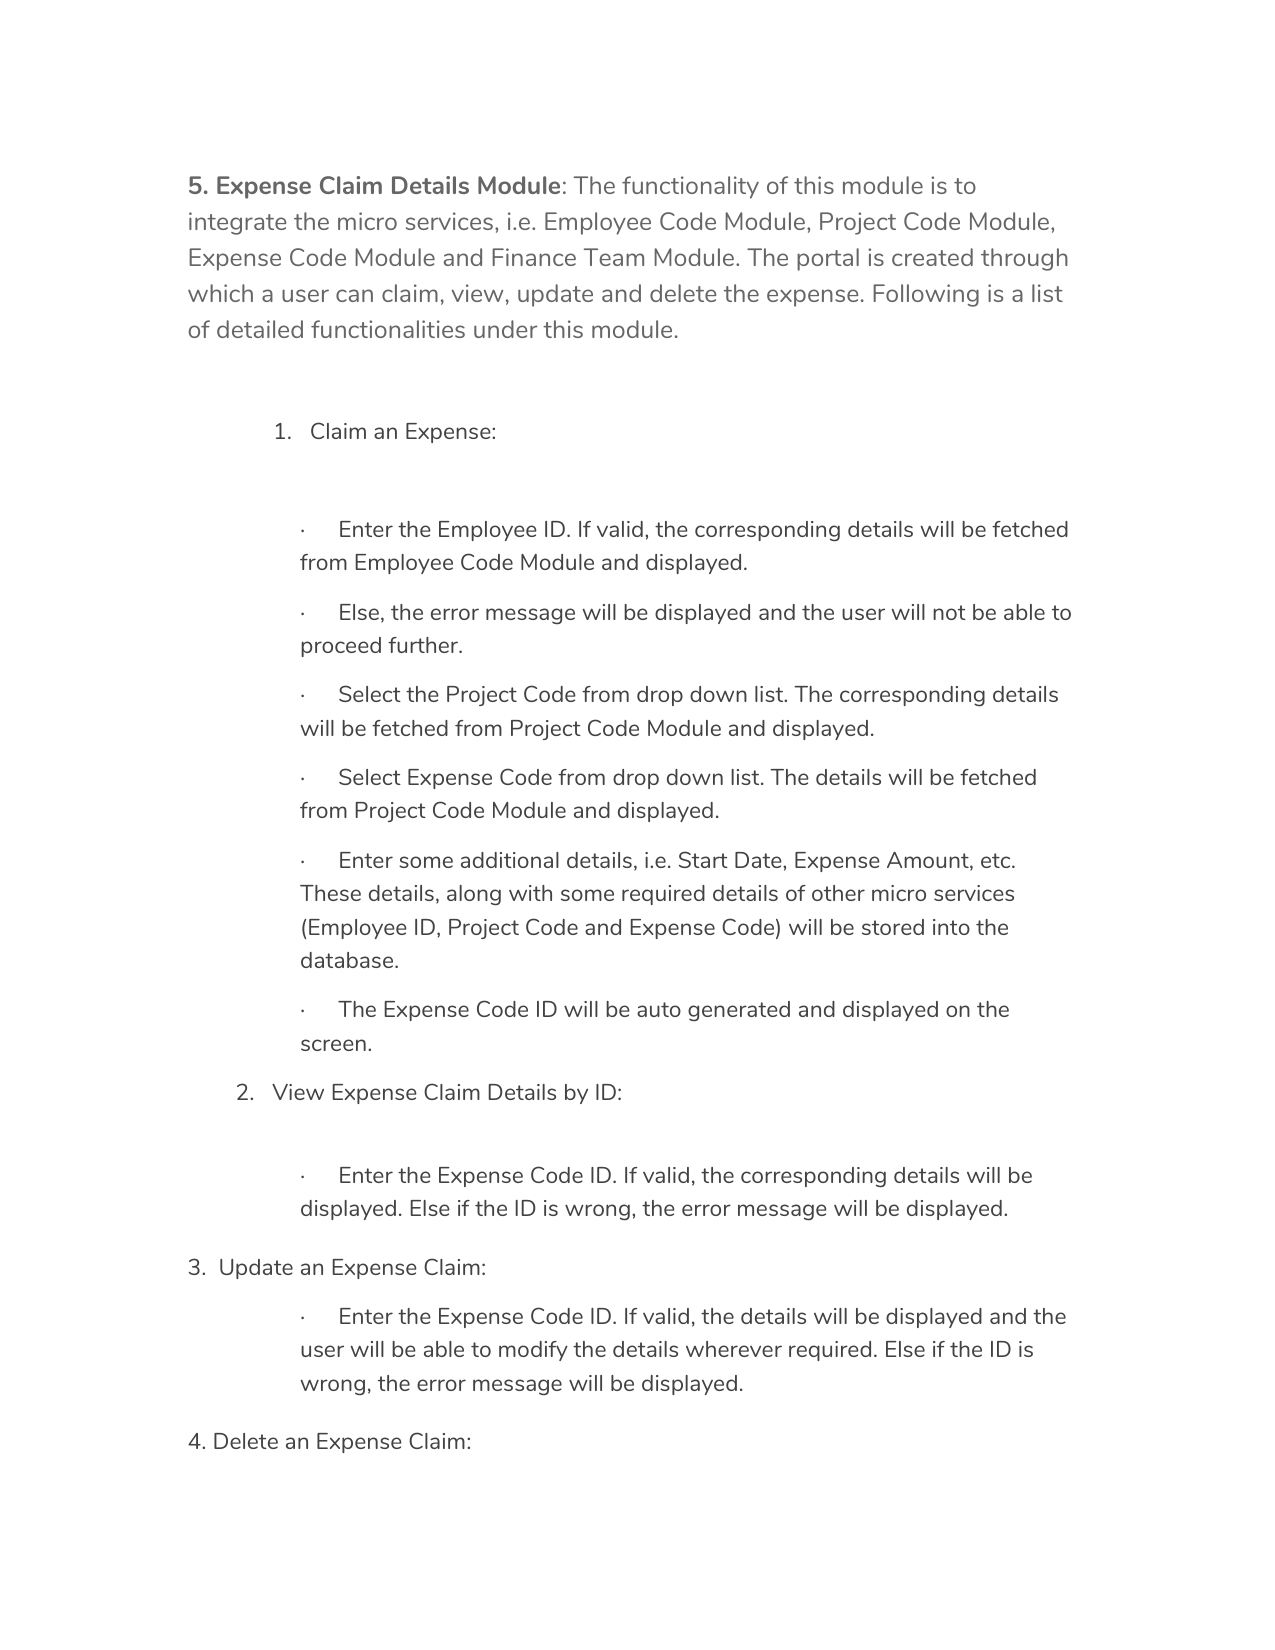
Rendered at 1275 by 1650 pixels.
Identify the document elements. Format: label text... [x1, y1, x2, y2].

text 4. Delete an Expense Claim: [187, 1426, 1080, 1457]
text · The Expense Code ID will be auto generated and displayed on the screen. [300, 995, 1080, 1059]
text · Enter some additional details, i.e. Start Date, Expense Amount, etc. These details, along with some required details of other micro services (Employee ID, Project Code and Expense Code) will be stored into the database. [300, 846, 1080, 976]
text · Else, the error message will be displayed and the user will not be able to proceed further. [300, 597, 1080, 661]
text 3. Update an Expense Claim: [187, 1252, 1080, 1283]
text · Enter the Employee ID. If valid, the corresponding details will be fetched from Employee Code Module and displayed. [300, 514, 1080, 578]
text 1. Claim an Expense: [273, 416, 1080, 447]
text · Select Expense Code from drop down list. The details will be fetched from Project Code Module and displayed. [300, 763, 1080, 827]
text · Enter the Expense Code ID. If valid, the corresponding details will be displayed. Else if the ID is wrong, the error message will be displayed. [300, 1161, 1080, 1225]
text · Enter the Expense Code ID. If valid, the details will be displayed and the user will be able to modify the details wherever required. Else if the ID is wrong, the error message will be displayed. [300, 1302, 1080, 1399]
text 2. View Expense Claim Details by ID: [225, 1078, 1080, 1109]
text · Select the Project Code from drop down list. The corresponding details will be fetched from Project Code Module and displayed. [300, 680, 1080, 744]
subtitle 5. Expense Claim Details Module: The functionality of this module is to integrate the micro services, i.e. Employee Code Module, Project Code Module, Expense Code Module and Finance Team Module. The portal is created through which a user can claim, view, update and delete the expense. Following is a list of detailed functionalities under this module. [187, 169, 1080, 348]
